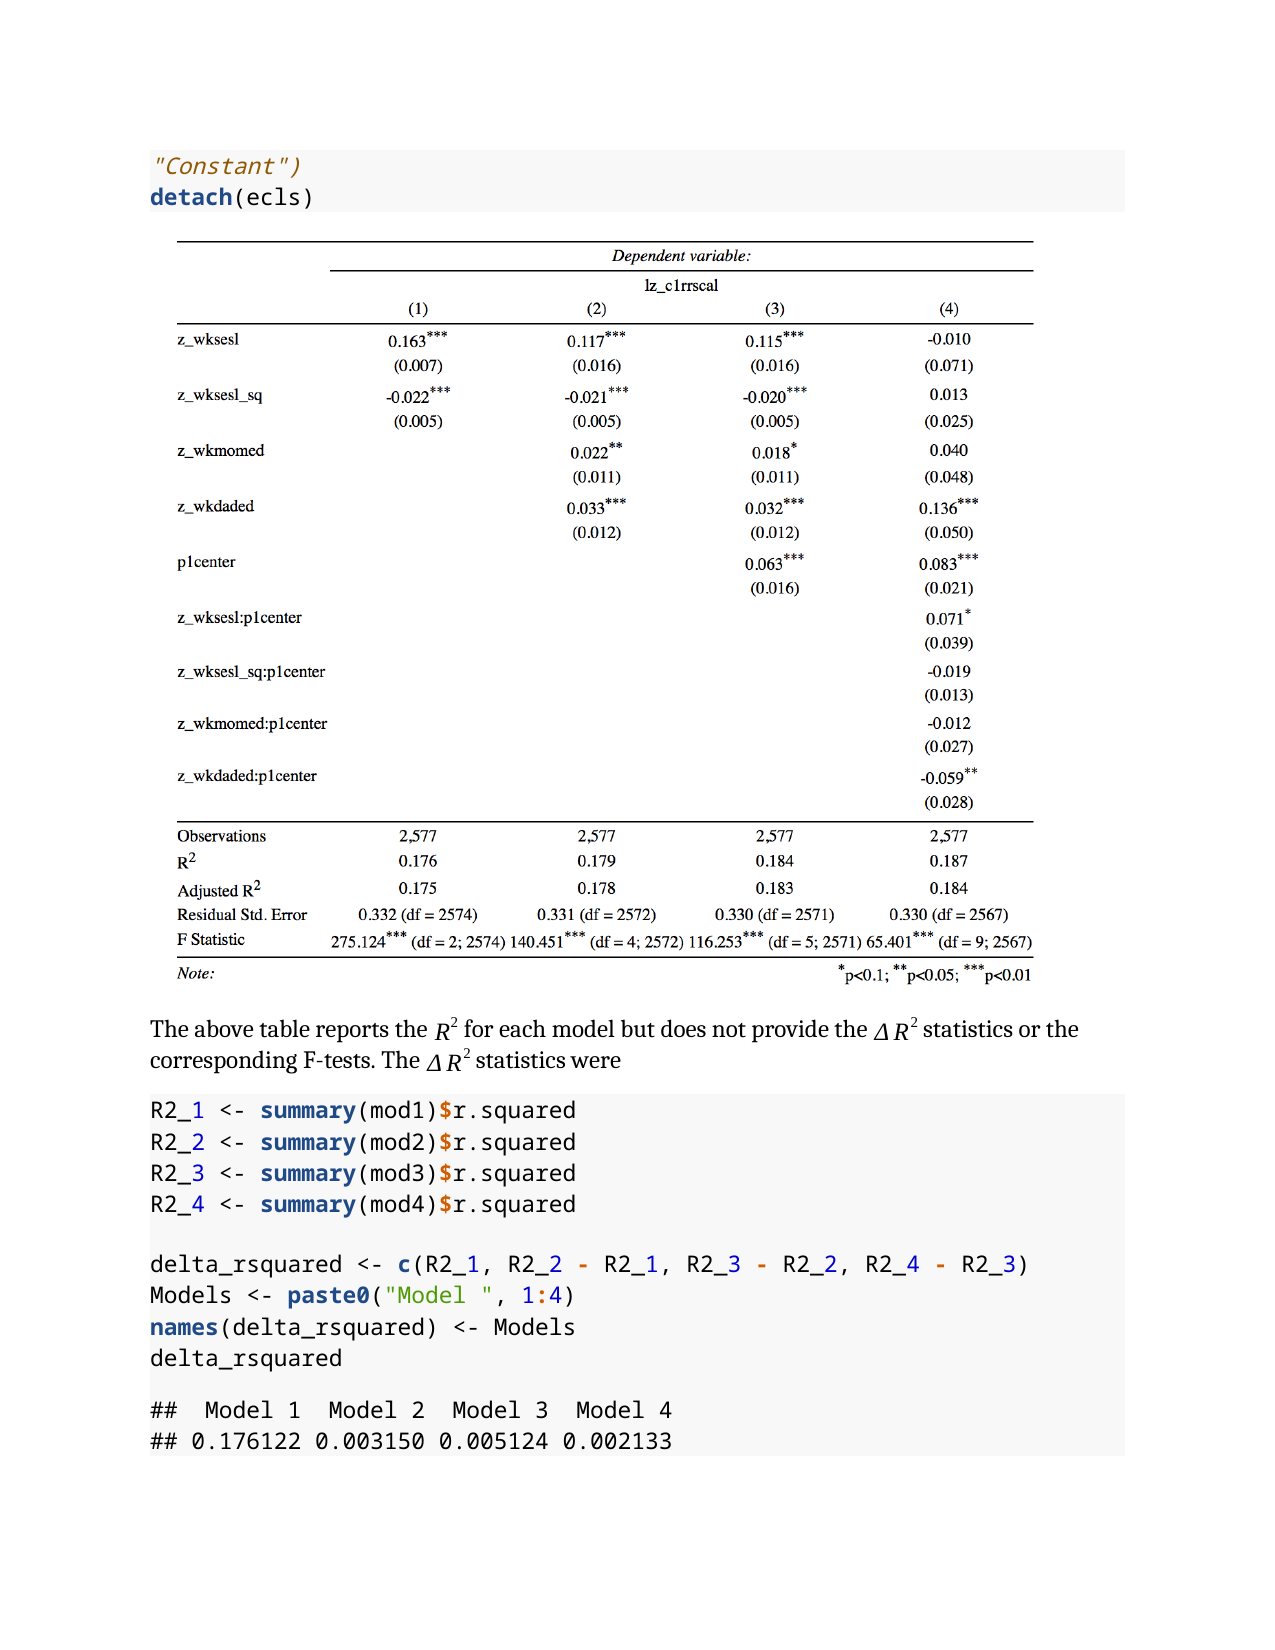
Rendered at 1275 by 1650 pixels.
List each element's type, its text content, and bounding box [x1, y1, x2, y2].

text R2_1 <- summary(mod1)$r.squared R2_2 <- summary(mod2)$r.squared R2_3 <- summary(mod3)$r.squared R2_4 <- summary(mod4)$r.squared delta_rsquared <- c(R2_1, R2_2 - R2_1, R2_3 - R2_2, R2_4 - R2_3) Models <- paste0("Model ", 1:4) names(delta_rsquared) <- Models delta_rsquared [150, 1094, 1125, 1373]
text ## Model 1 Model 2 Model 3 Model 4 ## 0.176122 0.003150 0.005124 0.002133 [150, 1394, 1125, 1456]
picture [168, 233, 1044, 995]
text The above table reports the for each model but does not provide the statistics or the corresponding F-tests. The statistics were [150, 1013, 1125, 1076]
